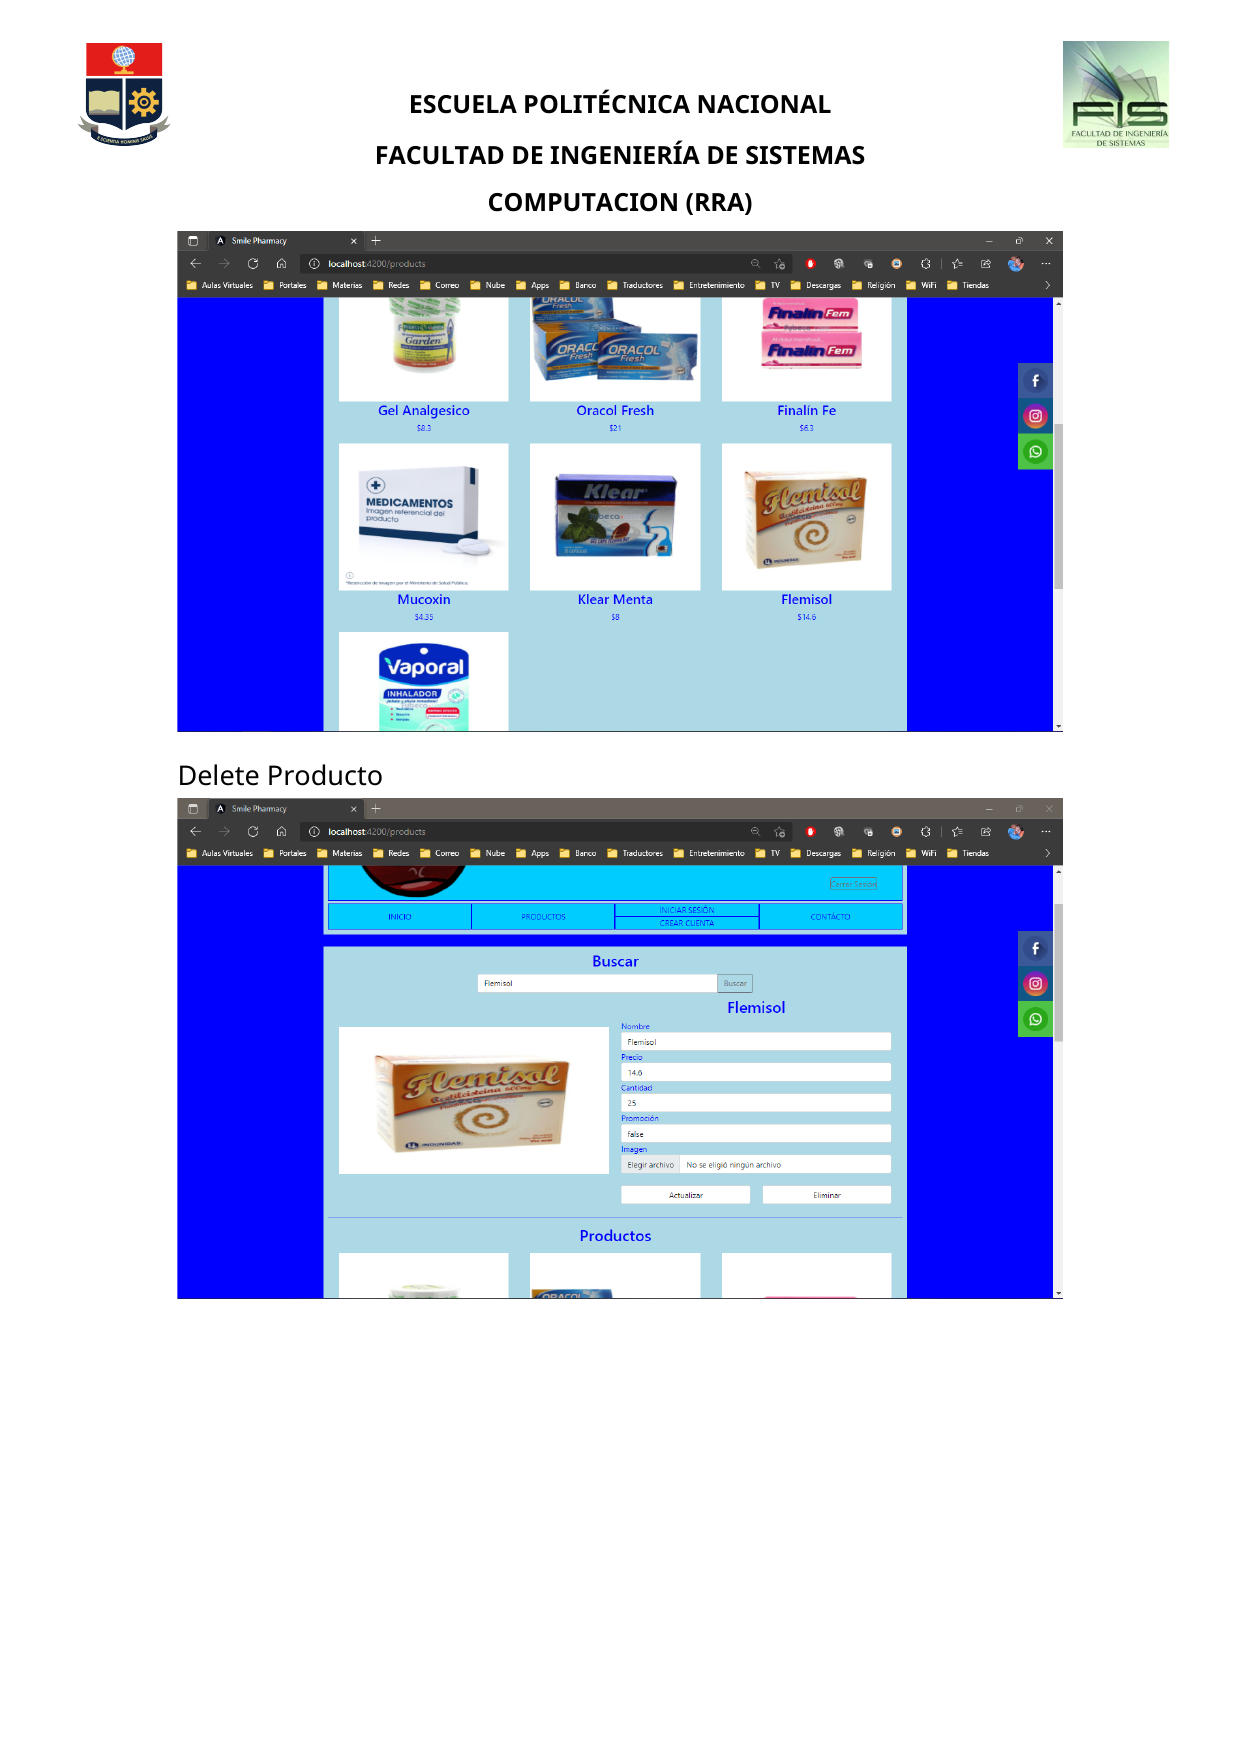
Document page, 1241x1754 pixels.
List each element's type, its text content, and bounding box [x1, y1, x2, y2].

picture [177, 231, 1063, 732]
picture [70, 43, 178, 146]
picture [177, 798, 1063, 1299]
subtitle Delete Producto [177, 756, 1063, 793]
picture [1063, 41, 1170, 148]
